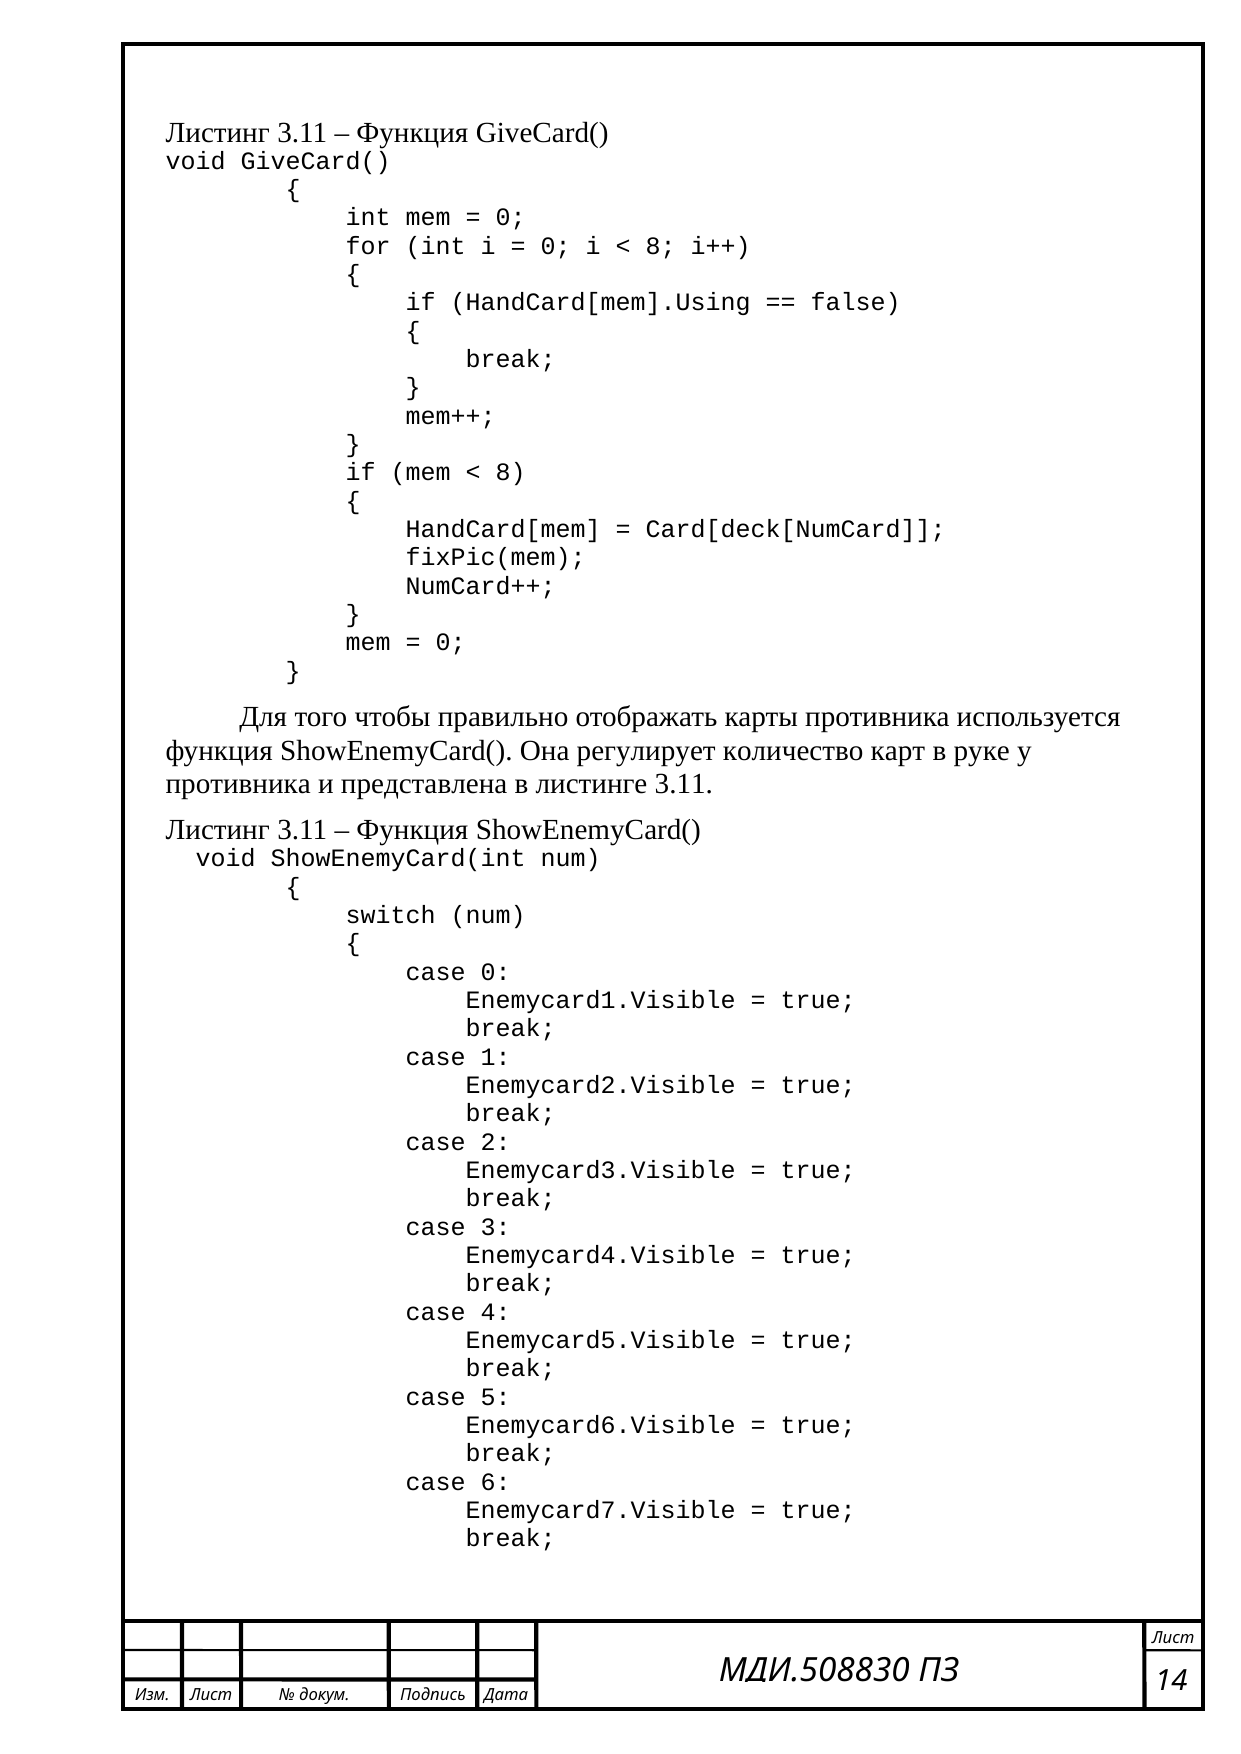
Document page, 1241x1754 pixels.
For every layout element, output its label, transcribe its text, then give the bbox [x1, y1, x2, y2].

text if (HandCard[mem].Using == false) [165, 290, 1181, 318]
text { [165, 874, 1181, 902]
text { [165, 177, 1181, 205]
text break; [165, 1356, 1181, 1384]
text break; [165, 1271, 1181, 1299]
text Листинг 3.11 – Функция GiveCard() [165, 115, 1181, 148]
text } [165, 602, 1181, 630]
text case 3: [165, 1214, 1181, 1242]
text fixPic(mem); [165, 545, 1181, 573]
text Enemycard1.Visible = true; [165, 987, 1181, 1016]
text } [165, 375, 1181, 403]
text if (mem < 8) [165, 460, 1181, 488]
text case 0: [165, 959, 1181, 987]
text break; [165, 1441, 1181, 1469]
text Enemycard5.Visible = true; [165, 1327, 1181, 1356]
text break; [165, 1101, 1181, 1129]
text HandCard[mem] = Card[deck[NumCard]]; [165, 517, 1181, 545]
text break; [165, 1186, 1181, 1214]
text break; [165, 1526, 1181, 1554]
text Для того чтобы правильно отображать карты противника используется функция ShowEnemyCard(). Она регулирует количество карт в руке у противника и представлена в листинге 3.11. [165, 699, 1181, 800]
text } [165, 432, 1181, 460]
text void GiveCard() [165, 148, 1181, 177]
text for (int i = 0; i < 8; i++) [165, 233, 1181, 262]
text case 6: [165, 1469, 1181, 1497]
text NumCard++; [165, 573, 1181, 602]
text break; [165, 347, 1181, 375]
text Enemycard7.Visible = true; [165, 1497, 1181, 1526]
text } [165, 658, 1181, 687]
text case 1: [165, 1044, 1181, 1072]
text switch (num) [165, 902, 1181, 931]
text mem++; [165, 403, 1181, 432]
text { [165, 931, 1181, 959]
text case 2: [165, 1129, 1181, 1157]
text mem = 0; [165, 630, 1181, 658]
text Enemycard2.Visible = true; [165, 1072, 1181, 1101]
text { [165, 262, 1181, 290]
text int mem = 0; [165, 205, 1181, 233]
text Enemycard6.Visible = true; [165, 1412, 1181, 1441]
text void ShowEnemyCard(int num) [165, 846, 1181, 874]
text Листинг 3.11 – Функция ShowEnemyCard() [165, 812, 1181, 846]
text case 5: [165, 1384, 1181, 1412]
text case 4: [165, 1299, 1181, 1327]
text Enemycard4.Visible = true; [165, 1242, 1181, 1271]
text { [165, 488, 1181, 517]
text { [165, 318, 1181, 347]
text Enemycard3.Visible = true; [165, 1157, 1181, 1186]
text break; [165, 1016, 1181, 1044]
